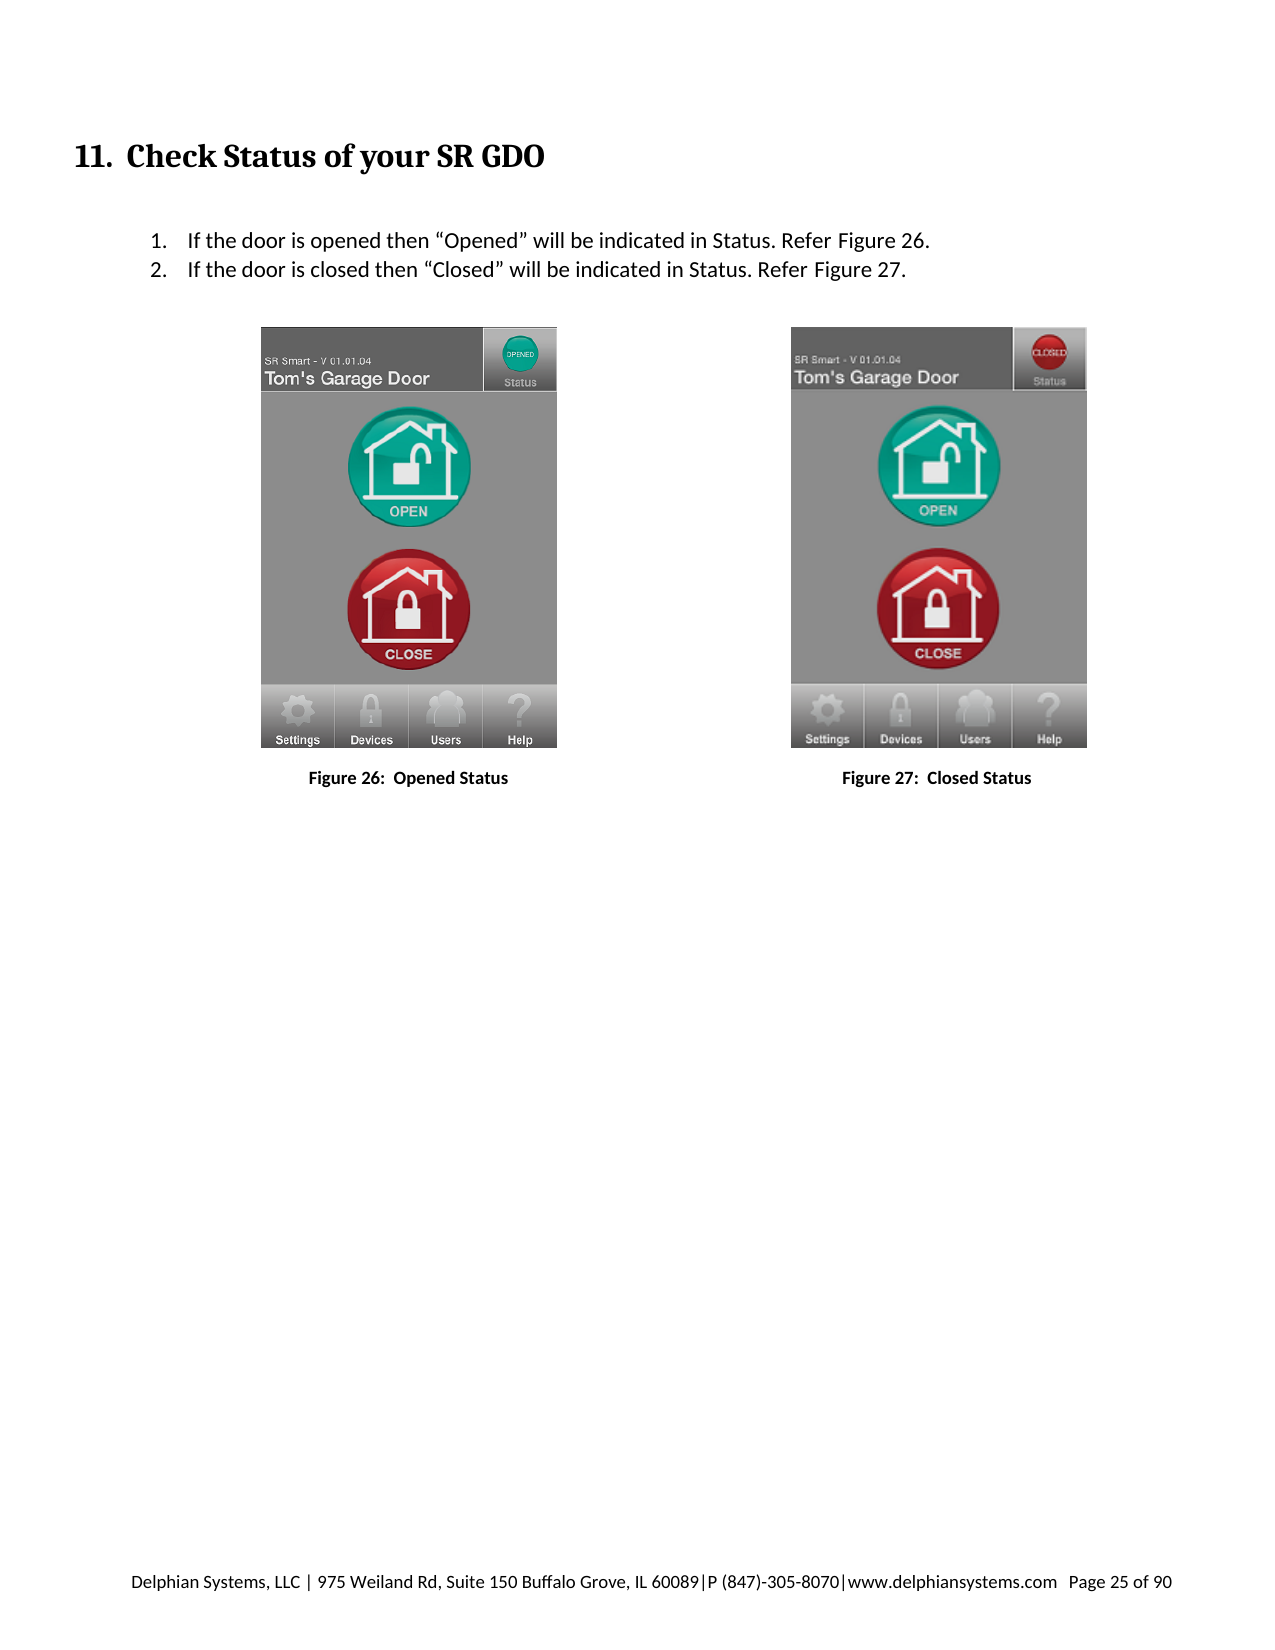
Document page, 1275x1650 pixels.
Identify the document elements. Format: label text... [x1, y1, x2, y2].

picture [791, 327, 1087, 748]
picture [261, 327, 557, 748]
list If the door is opened then “Opened” will be indicated in Status. Refer Figure 26. [150, 227, 1198, 255]
list If the door is closed then “Closed” will be indicated in Status. Refer Figure 27. [150, 255, 1198, 283]
text Figure 26: Opened Status Figure 27: Closed Status [225, 764, 1198, 789]
subtitle Check Status of your SR GDO [75, 137, 1198, 176]
